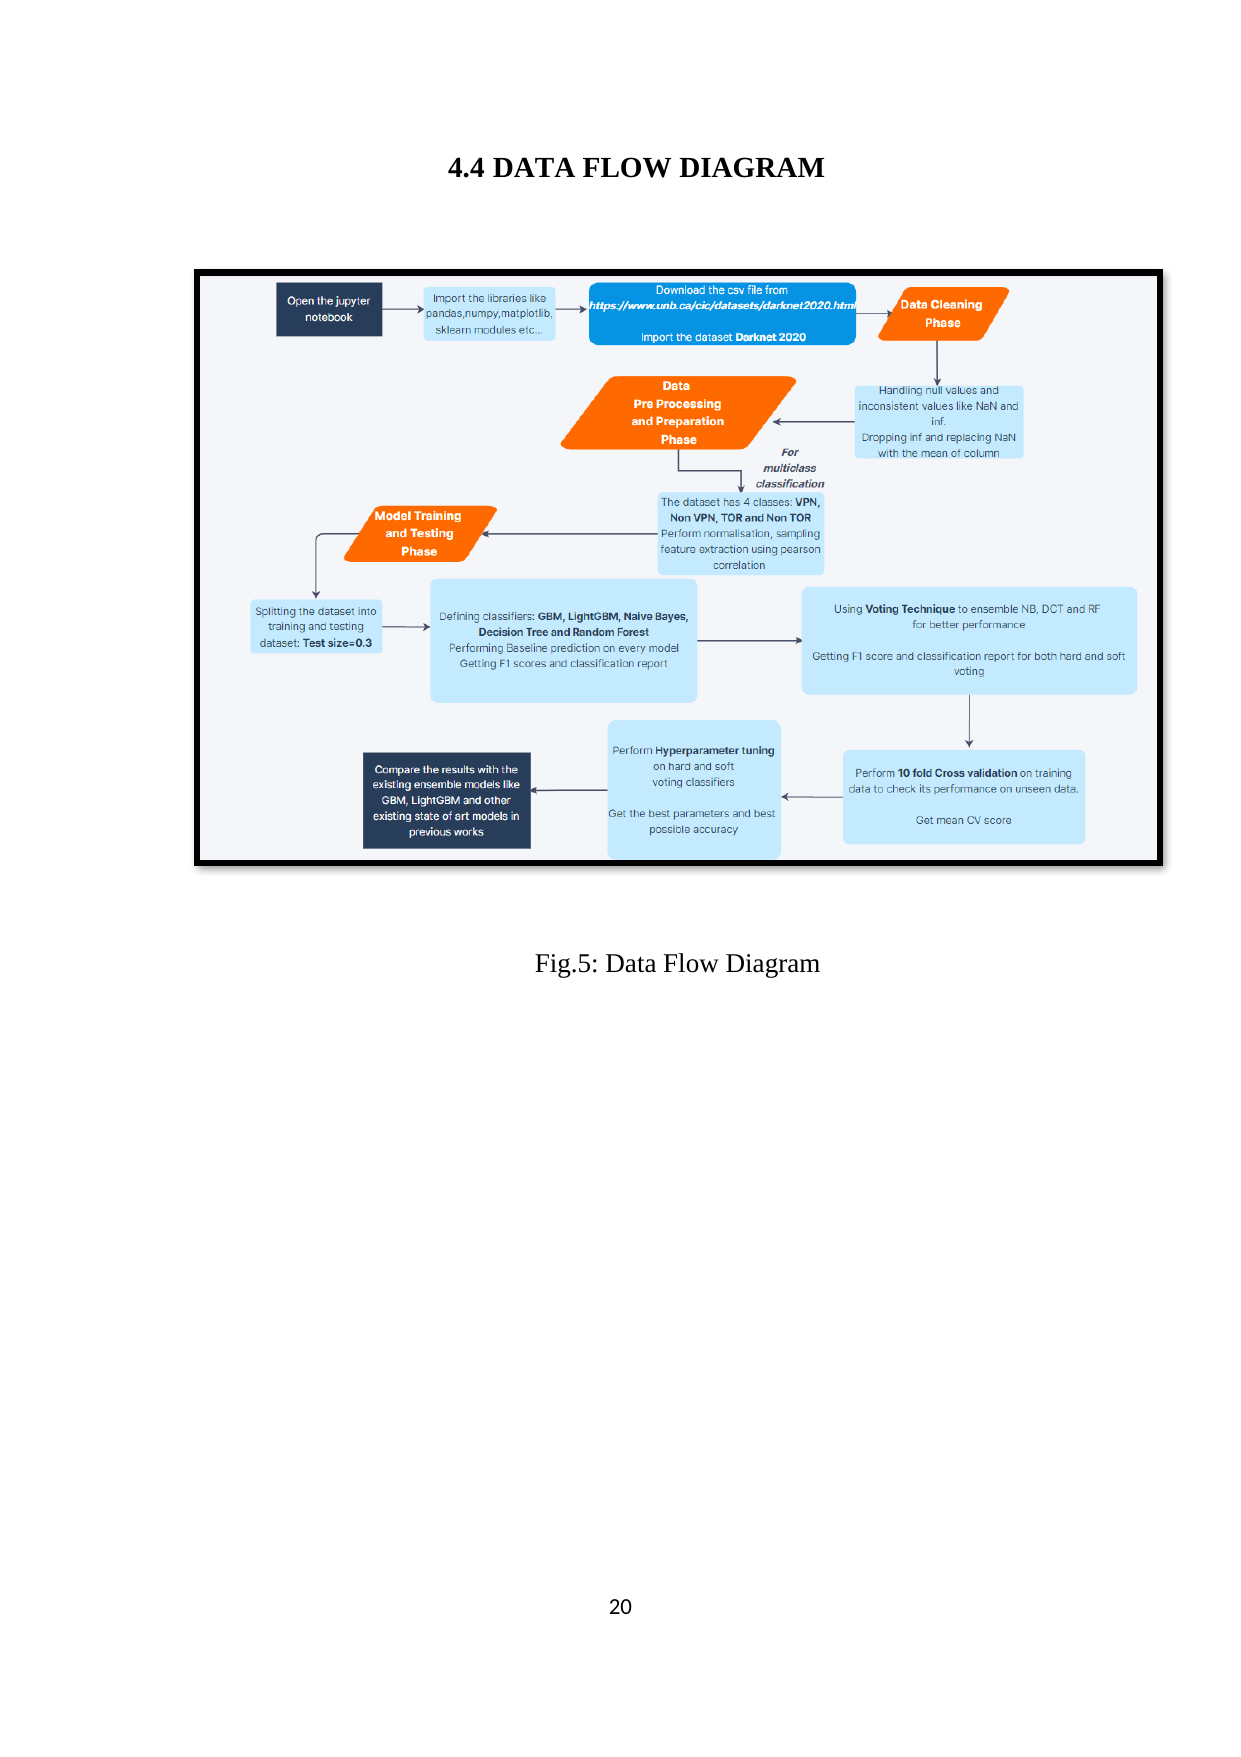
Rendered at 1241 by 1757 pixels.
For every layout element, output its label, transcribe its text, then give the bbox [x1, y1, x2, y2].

picture [200, 276, 1157, 860]
subtitle DATA FLOW DIAGRAM [448, 150, 1053, 183]
subtitle Fig.5: Data Flow Diagram [534, 947, 1053, 978]
